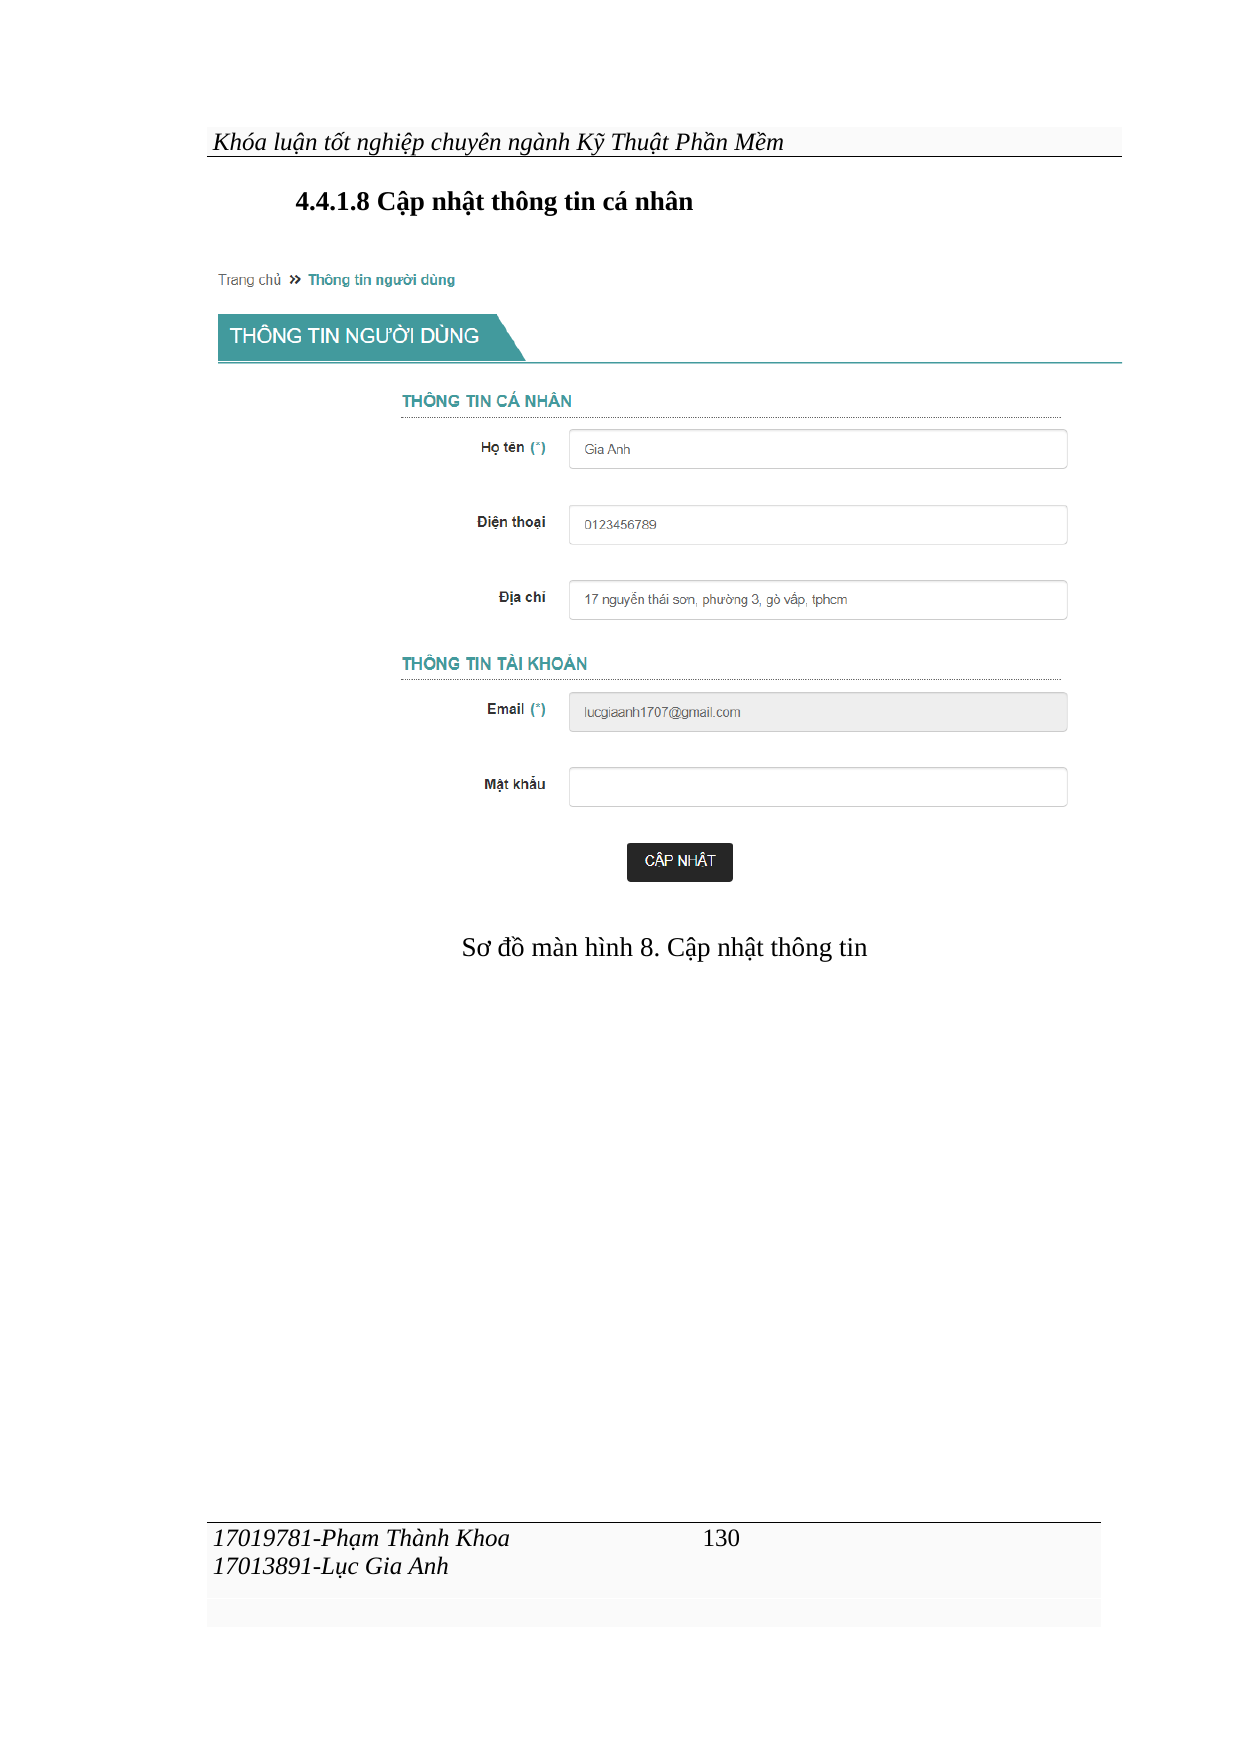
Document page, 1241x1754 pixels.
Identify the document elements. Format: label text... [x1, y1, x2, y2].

picture [206, 238, 1123, 922]
text Sơ đồ màn hình 8. Cập nhật thông tin [207, 931, 1122, 962]
subtitle Cập nhật thông tin cá nhân [295, 185, 1122, 216]
